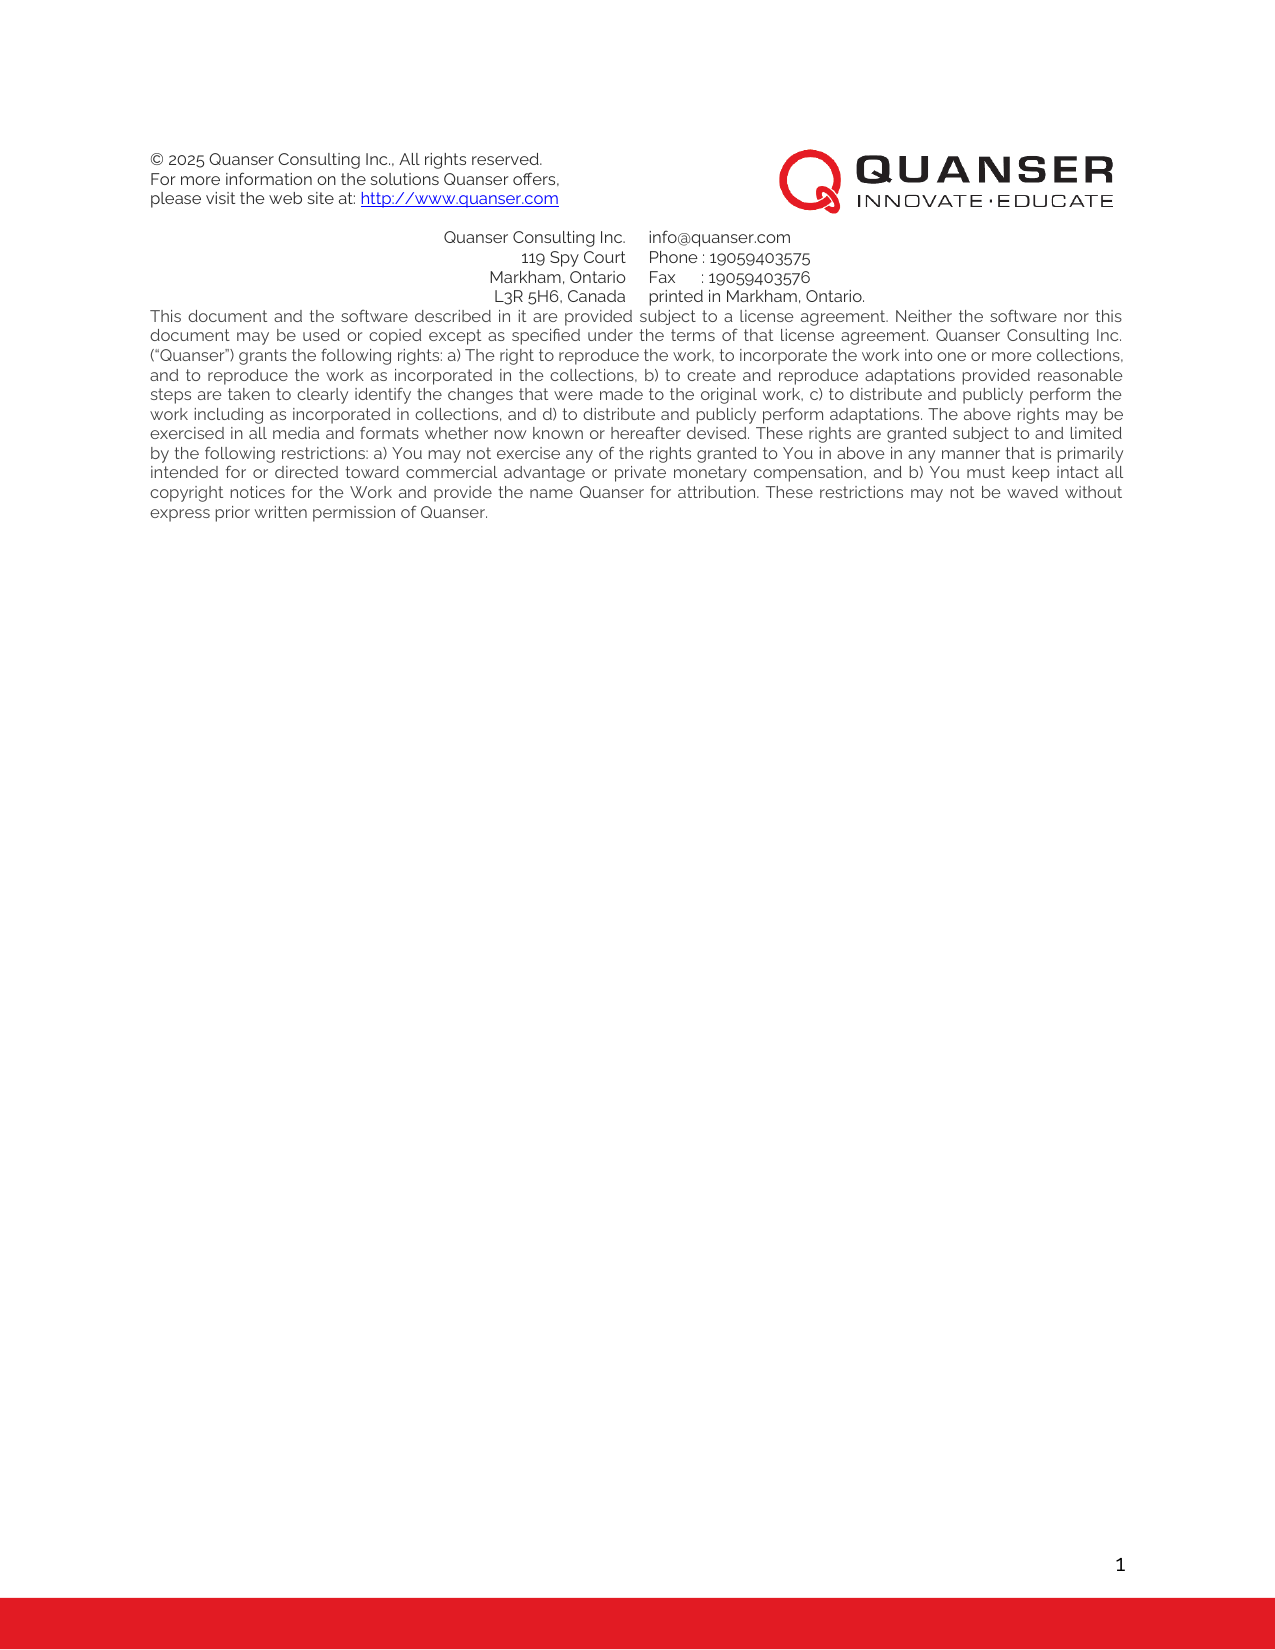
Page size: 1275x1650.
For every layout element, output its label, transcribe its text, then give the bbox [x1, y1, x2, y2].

picture [769, 129, 1131, 233]
text For more information on the solutions Quanser offers, please visit the web site at: http://www.quanser.com [150, 169, 769, 209]
text © 2025 Quanser Consulting Inc., All rights reserved. [150, 150, 769, 169]
table_header Quanser Consulting Inc. 119 Spy Court Markham, Ontario L3R 5H6, Canada [150, 228, 637, 307]
text This document and the software described in it are provided subject to a license agreement. Neither the software nor this document may be used or copied except as specified under the terms of that license agreement. Quanser Consulting Inc. (“Quanser”) grants the following rights: a) The right to reproduce the work, to incorporate the work into one or more collections, and to reproduce the work as incorporated in the collections, b) to create and reproduce adaptations provided reasonable steps are taken to clearly identify the changes that were made to the original work, c) to distribute and publicly perform the work including as incorporated in collections, and d) to distribute and publicly perform adaptations. The above rights may be exercised in all media and formats whether now known or hereafter devised. These rights are granted subject to and limited by the following restrictions: a) You may not exercise any of the rights granted to You in above in any manner that is primarily intended for or directed toward commercial advantage or private monetary compensation, and b) You must keep intact all copyright notices for the Work and provide the name Quanser for attribution. These restrictions may not be waved without express prior written permission of Quanser. [150, 307, 1125, 522]
table_header info@quanser.com Phone : 19059403575 Fax : 19059403576 printed in Markham, Ontario. [637, 228, 1124, 307]
